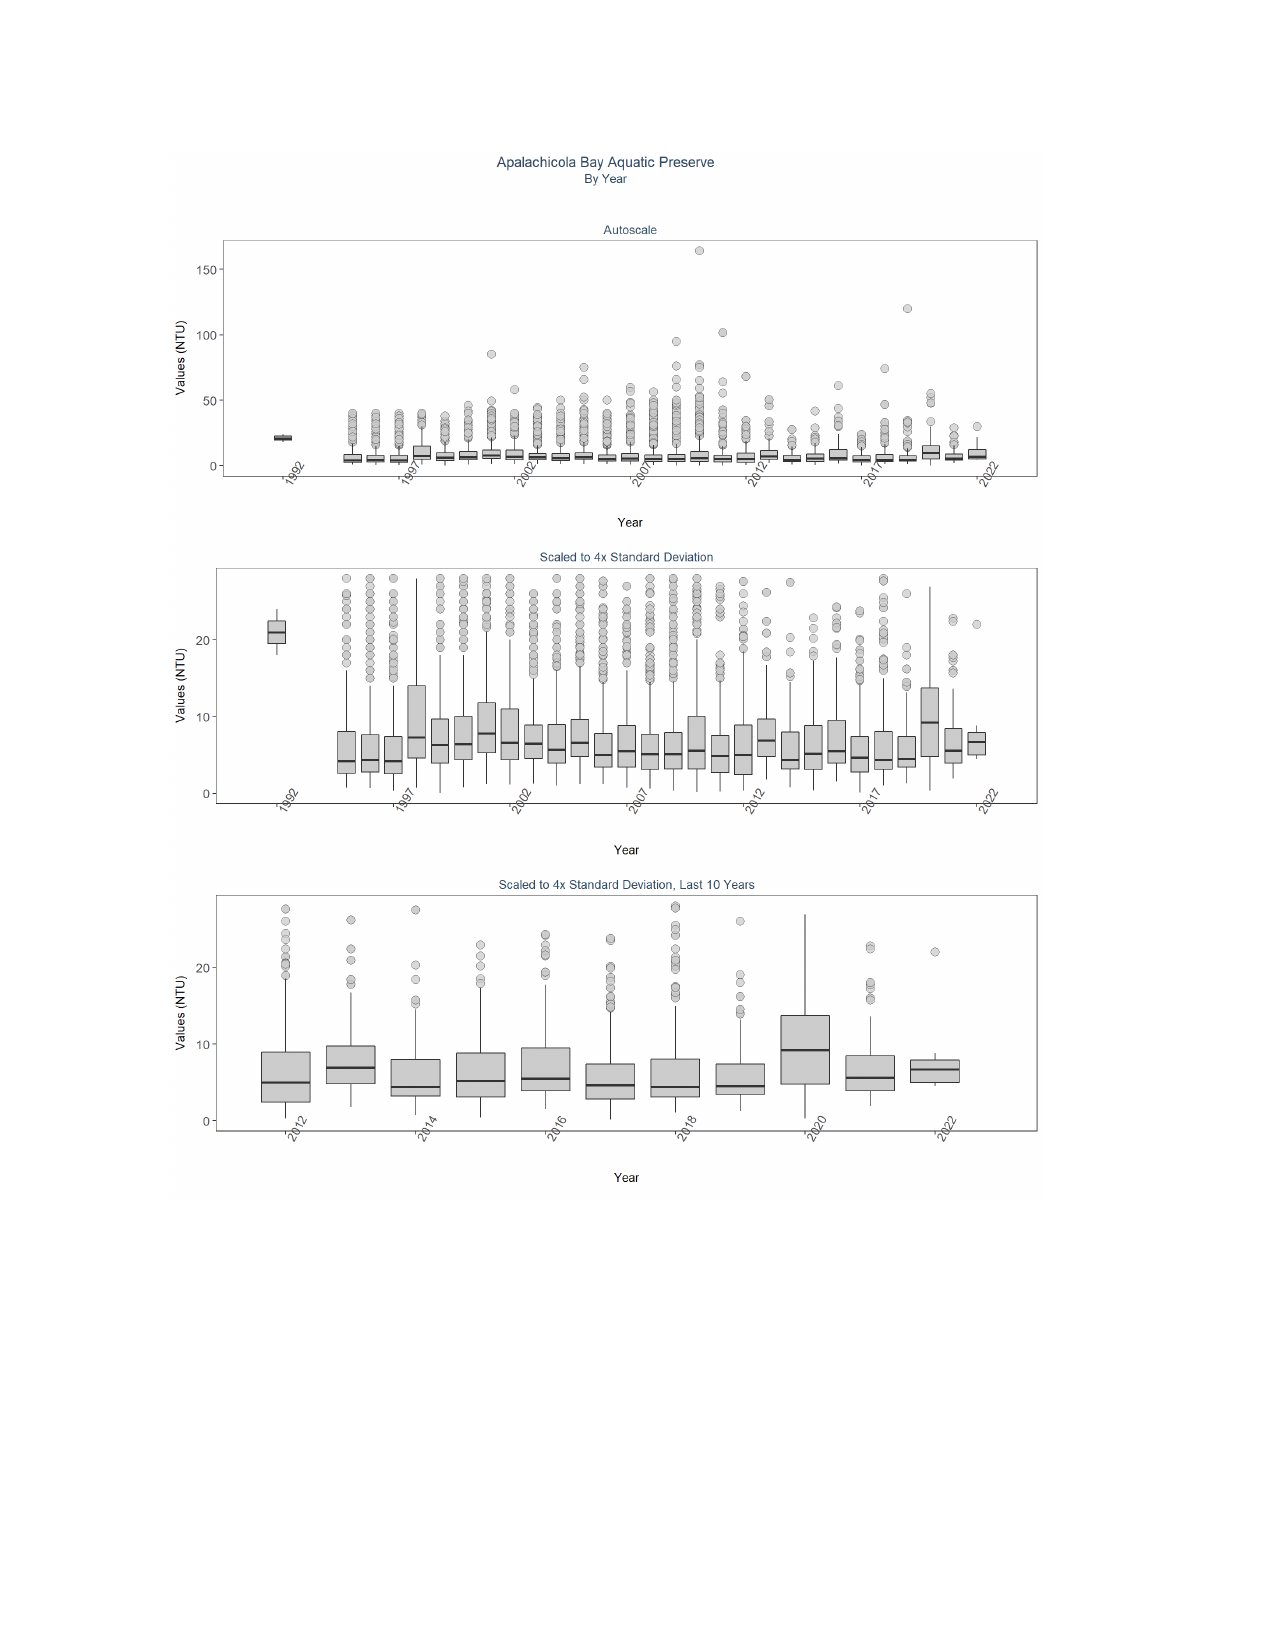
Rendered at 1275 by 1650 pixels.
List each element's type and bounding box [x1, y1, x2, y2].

picture [168, 150, 1044, 1200]
